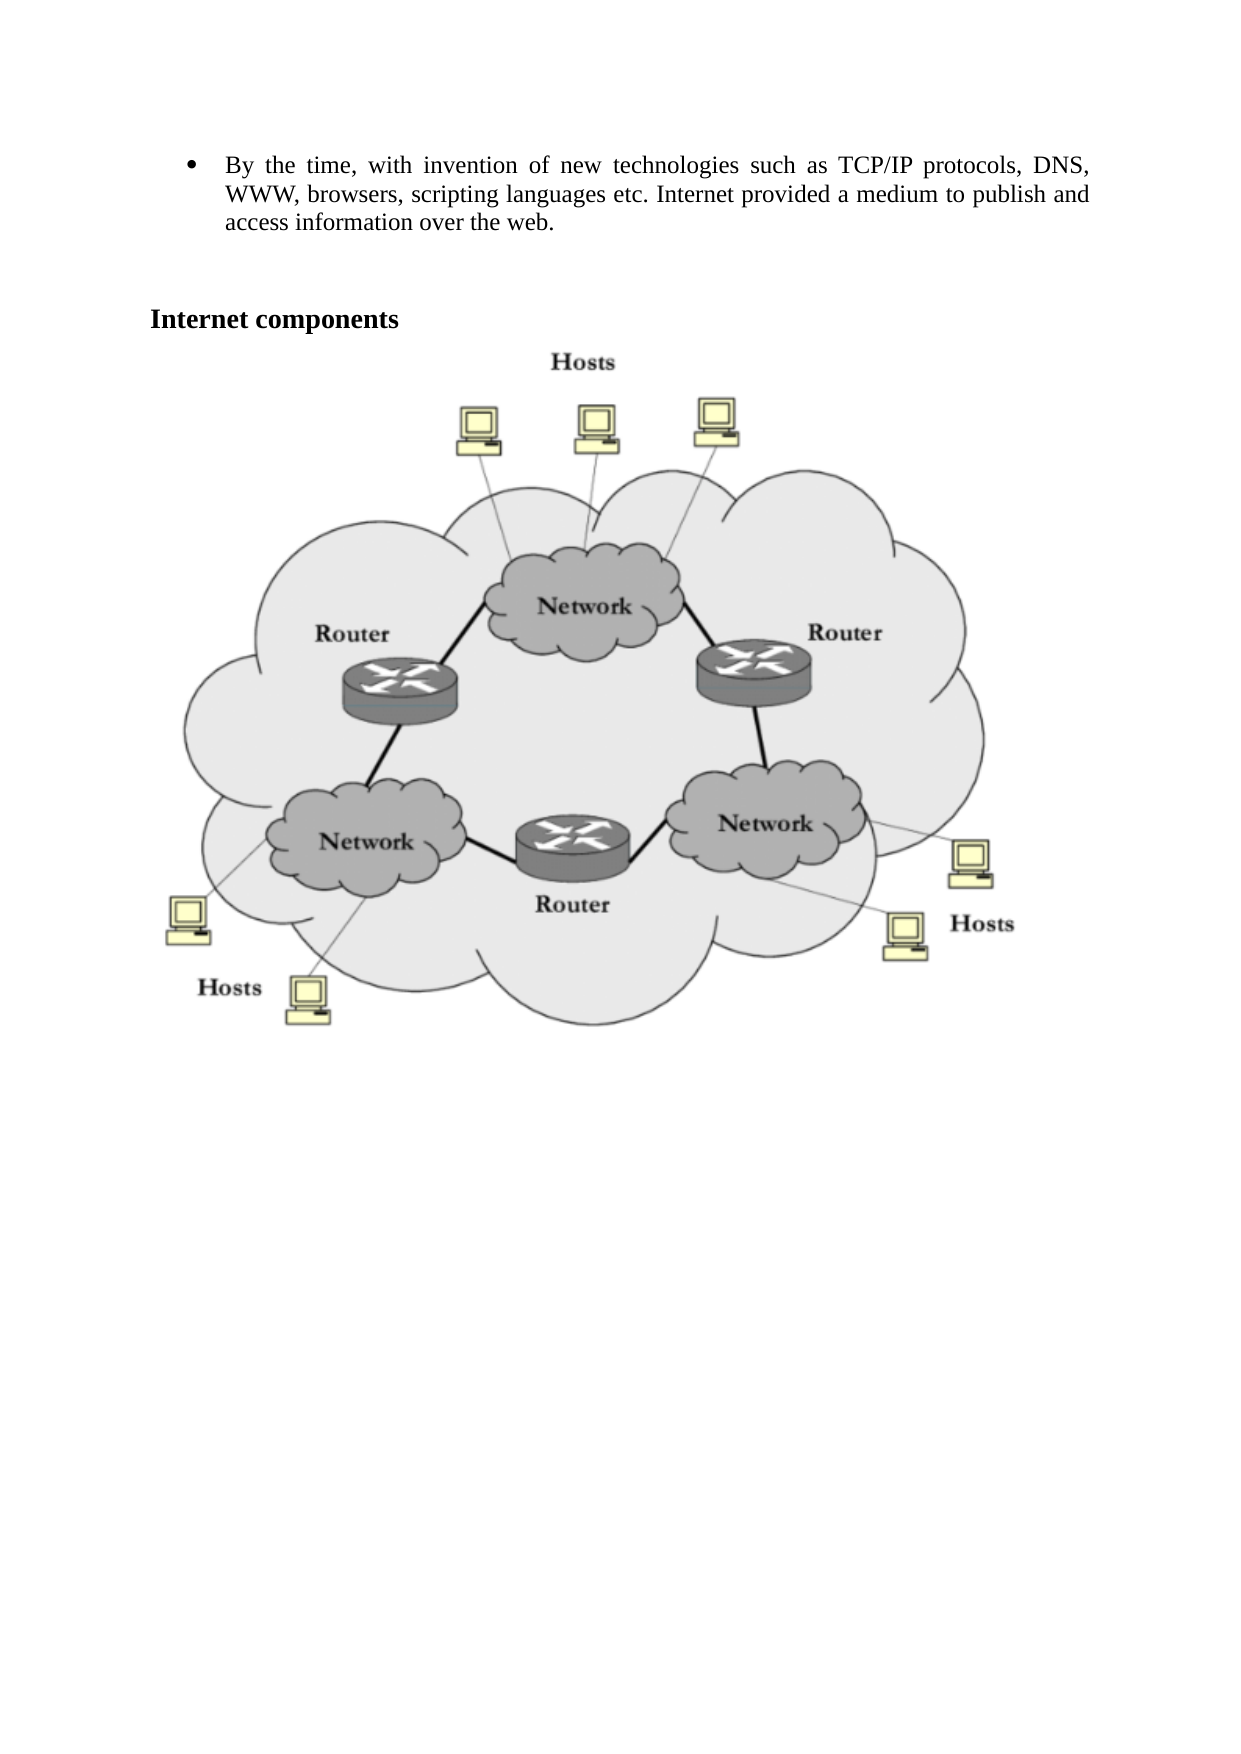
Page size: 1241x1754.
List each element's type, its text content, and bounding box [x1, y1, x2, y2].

picture [150, 339, 1030, 1041]
text Internet components [150, 302, 1090, 334]
list By the time, with invention of new technologies such as TCP/IP protocols, DNS, WWW, browsers, scripting languages etc. Internet provided a medium to publish and access information over the web. [187, 150, 1090, 236]
